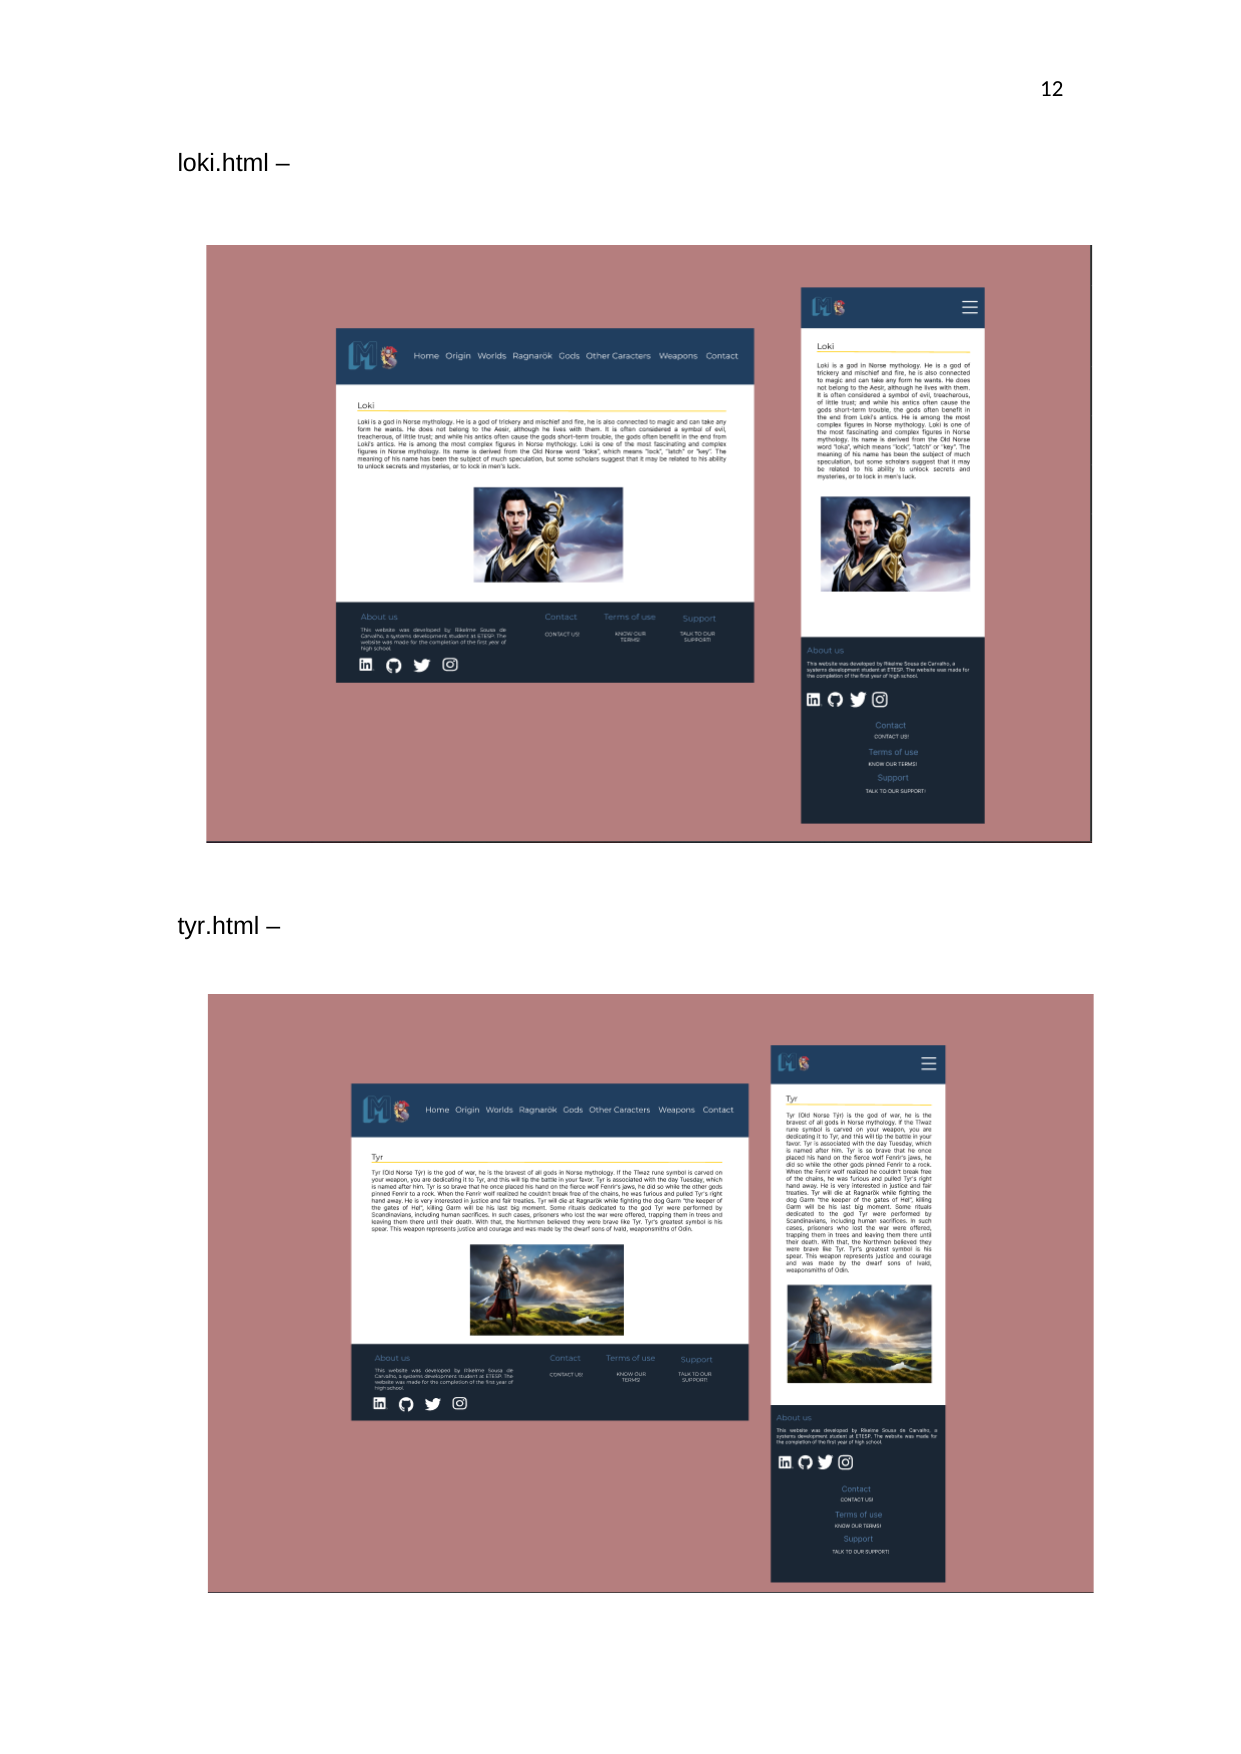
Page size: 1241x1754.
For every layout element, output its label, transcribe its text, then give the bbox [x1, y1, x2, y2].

text loki.html – [177, 148, 1063, 176]
picture [206, 245, 1093, 843]
picture [207, 994, 1094, 1593]
text tyr.html – [177, 911, 1063, 940]
